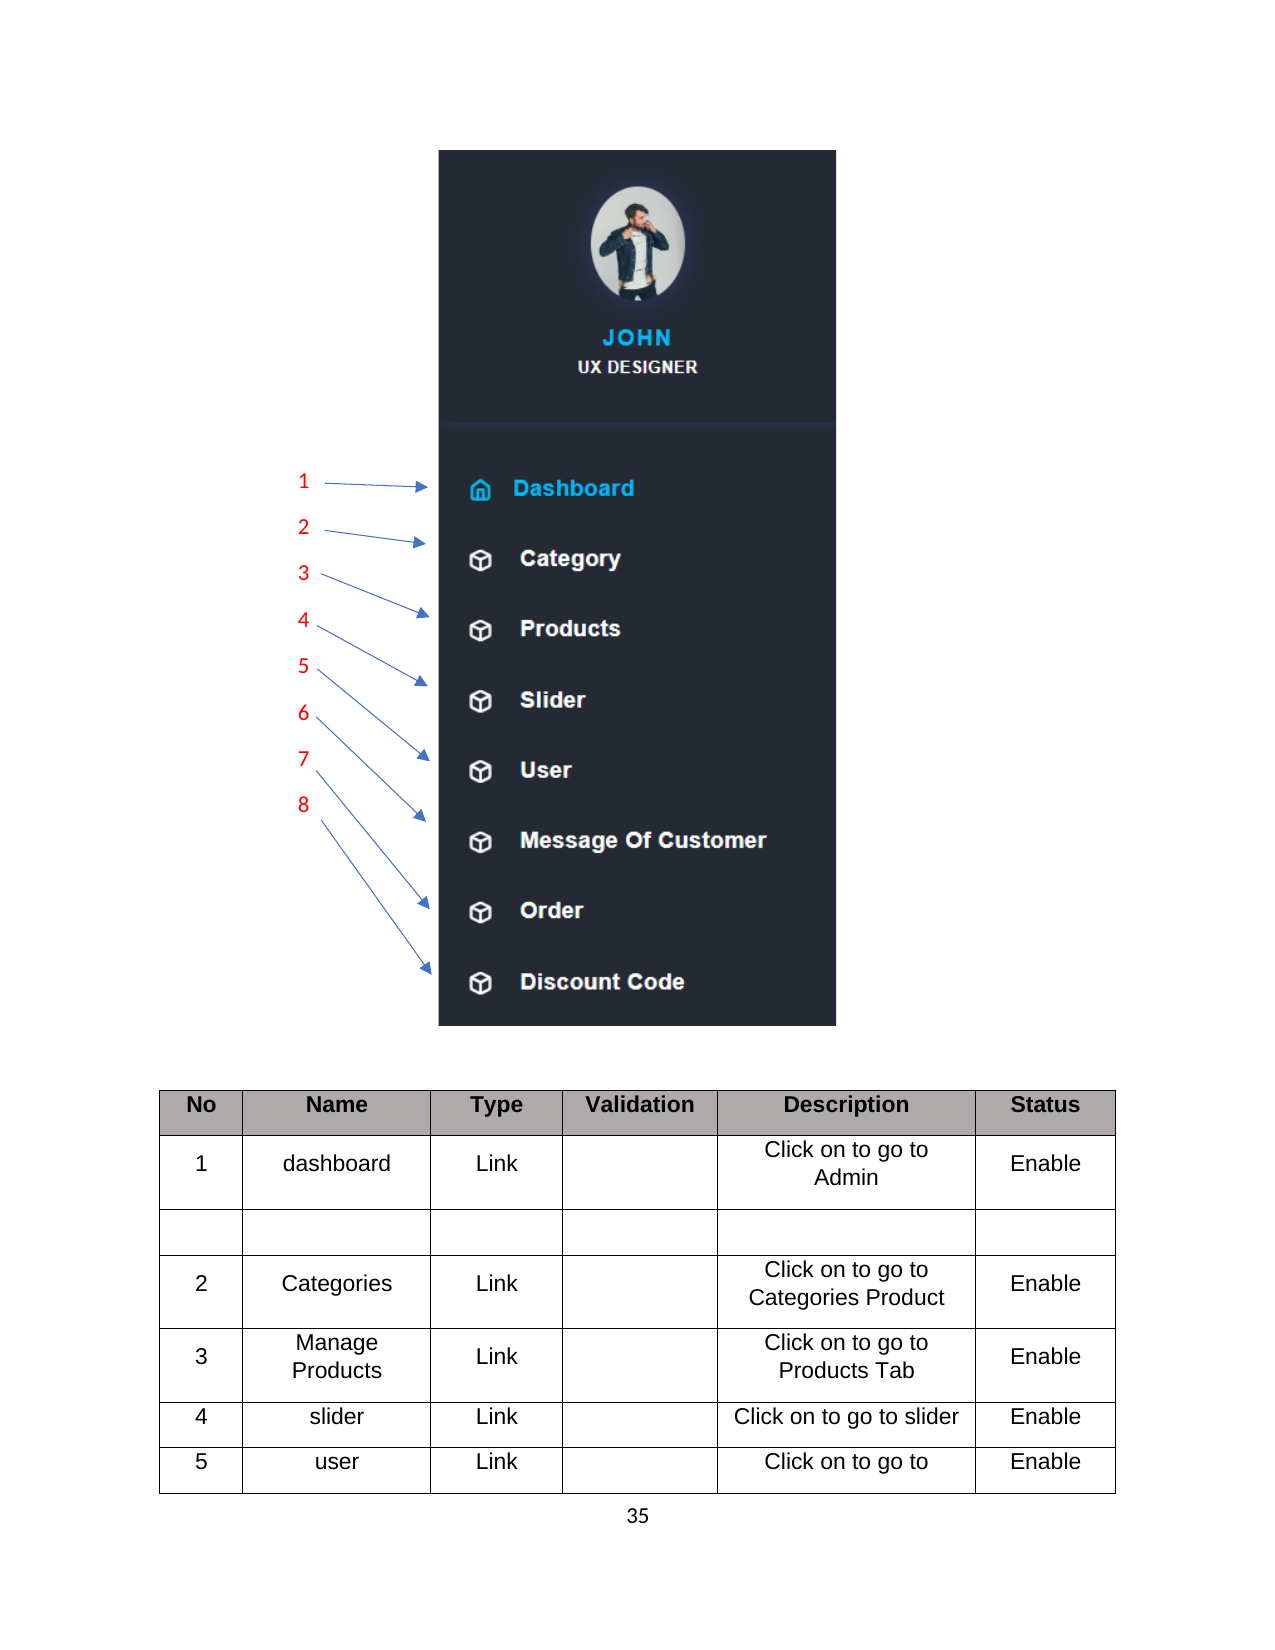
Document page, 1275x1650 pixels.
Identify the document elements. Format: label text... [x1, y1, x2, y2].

table_cell Click on to go to Products Tab [718, 1329, 975, 1402]
table_cell Enable [976, 1403, 1115, 1447]
table_cell Manage Products [243, 1329, 430, 1402]
table_cell Enable [976, 1448, 1115, 1493]
table_cell Link [431, 1329, 562, 1402]
table_cell [160, 1210, 242, 1254]
table_cell Click on to go to Categories Product [718, 1256, 975, 1328]
table_header No [160, 1091, 242, 1135]
table_cell Link [431, 1256, 562, 1328]
table_cell [563, 1448, 717, 1493]
table_cell dashboard [243, 1136, 430, 1209]
table_cell [431, 1210, 562, 1254]
table_cell Categories [243, 1256, 430, 1328]
table_cell user [243, 1448, 430, 1493]
table_cell Click on to go to slider [718, 1403, 975, 1447]
table_header Type [431, 1091, 562, 1135]
table_cell [243, 1210, 430, 1254]
table_header Name [243, 1091, 430, 1135]
picture [438, 150, 837, 1026]
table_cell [718, 1448, 975, 1493]
table_cell 5 [160, 1448, 242, 1493]
table_cell Click on to go to Admin [718, 1136, 975, 1209]
table_header Status [976, 1091, 1115, 1135]
table_cell 4 [160, 1403, 242, 1447]
table_cell Link [431, 1448, 562, 1493]
table_cell Link [431, 1136, 562, 1209]
table_cell [976, 1210, 1115, 1254]
table_cell [718, 1210, 975, 1254]
table_cell 3 [160, 1329, 242, 1402]
table_cell [563, 1329, 717, 1402]
table_header Validation [563, 1091, 717, 1135]
table_header Description [718, 1091, 975, 1135]
table_cell 2 [160, 1256, 242, 1328]
table_cell Link [431, 1403, 562, 1447]
table_cell Enable [976, 1256, 1115, 1328]
table_cell 1 [160, 1136, 242, 1209]
table_cell [563, 1256, 717, 1328]
table_cell [563, 1210, 717, 1254]
table_cell [563, 1403, 717, 1447]
table_cell slider [243, 1403, 430, 1447]
table_cell Enable [976, 1329, 1115, 1402]
table_cell Enable [976, 1136, 1115, 1209]
table_cell [563, 1136, 717, 1209]
